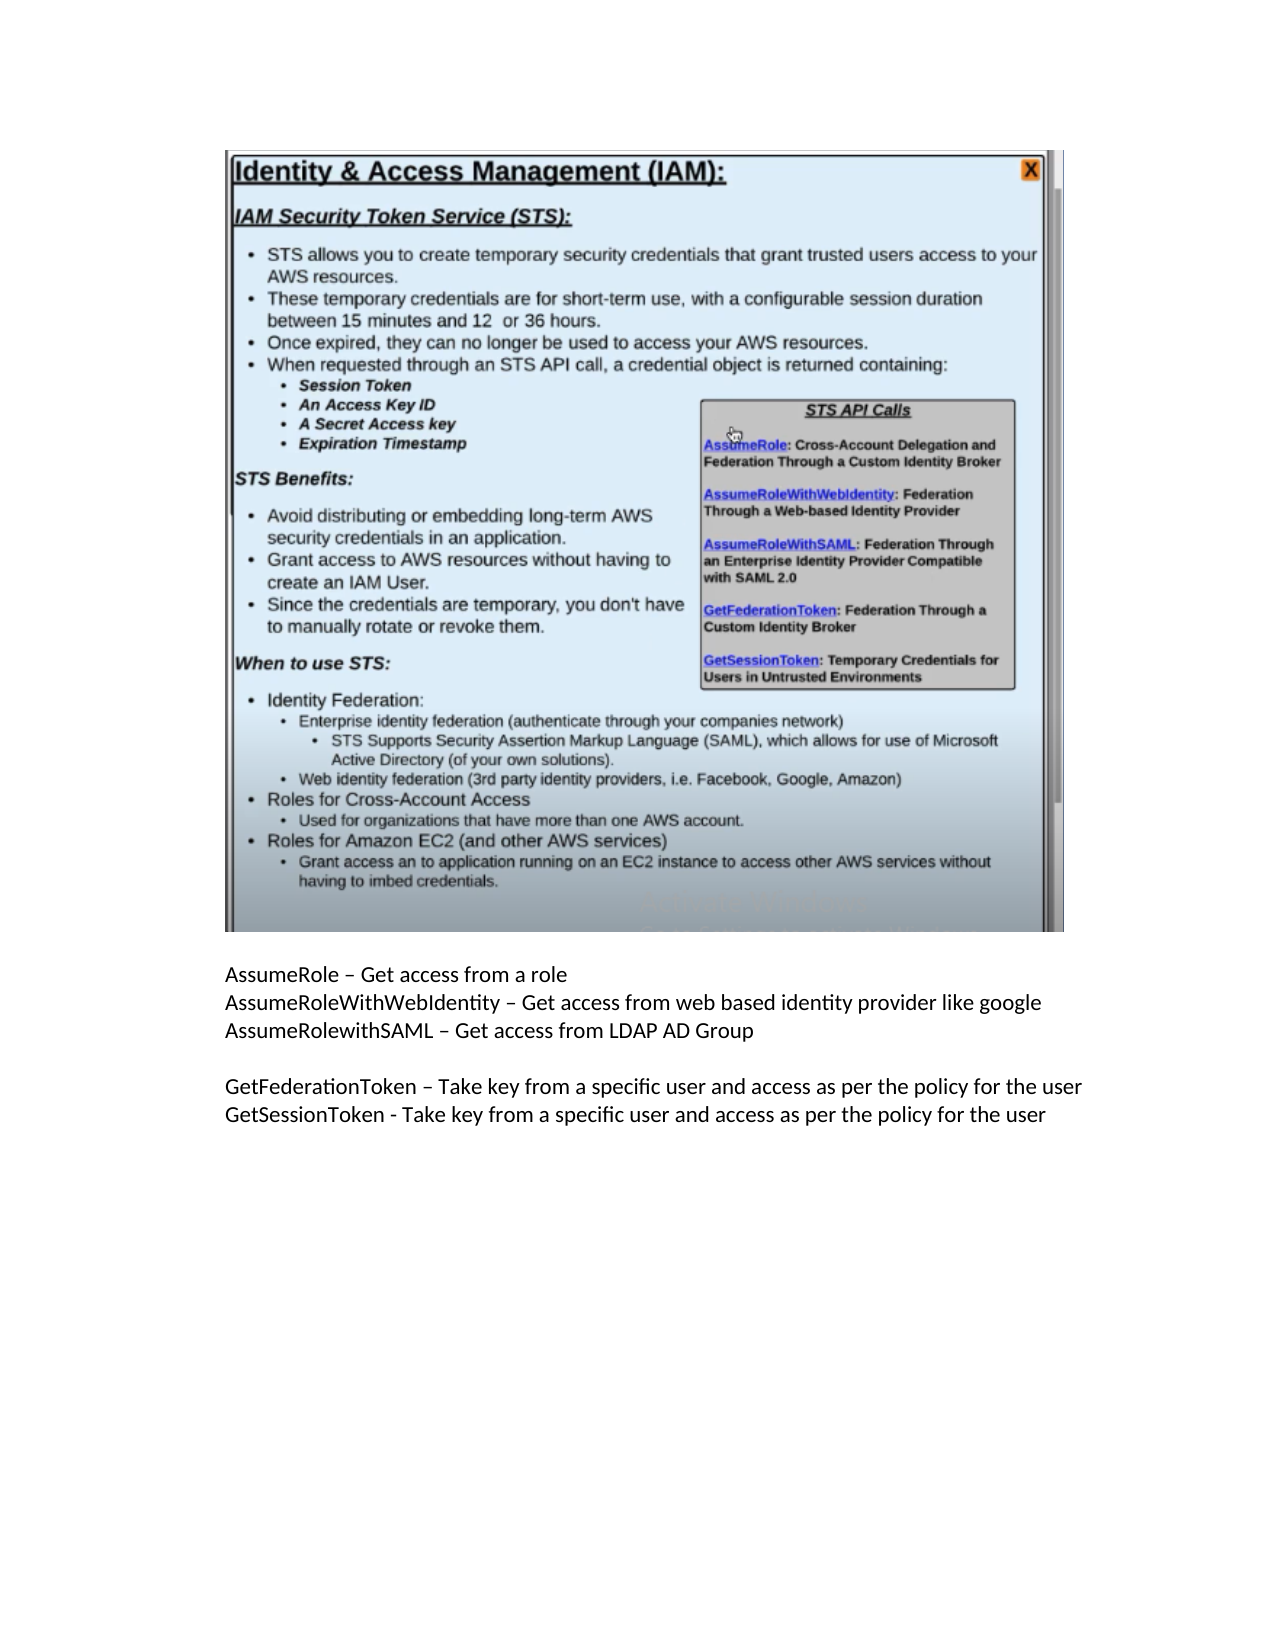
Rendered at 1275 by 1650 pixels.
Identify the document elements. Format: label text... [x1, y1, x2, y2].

text GetFederationToken – Take key from a specific user and access as per the policy for the user [150, 1072, 1125, 1100]
text AssumeRoleWithWebIdentity – Get access from web based identity provider like google [150, 988, 1125, 1016]
text GetSessionToken - Take key from a specific user and access as per the policy for the user [150, 1100, 1125, 1128]
picture [225, 150, 1064, 932]
text AssumeRole – Get access from a role [150, 960, 1125, 988]
text AssumeRolewithSAML – Get access from LDAP AD Group [150, 1016, 1125, 1044]
